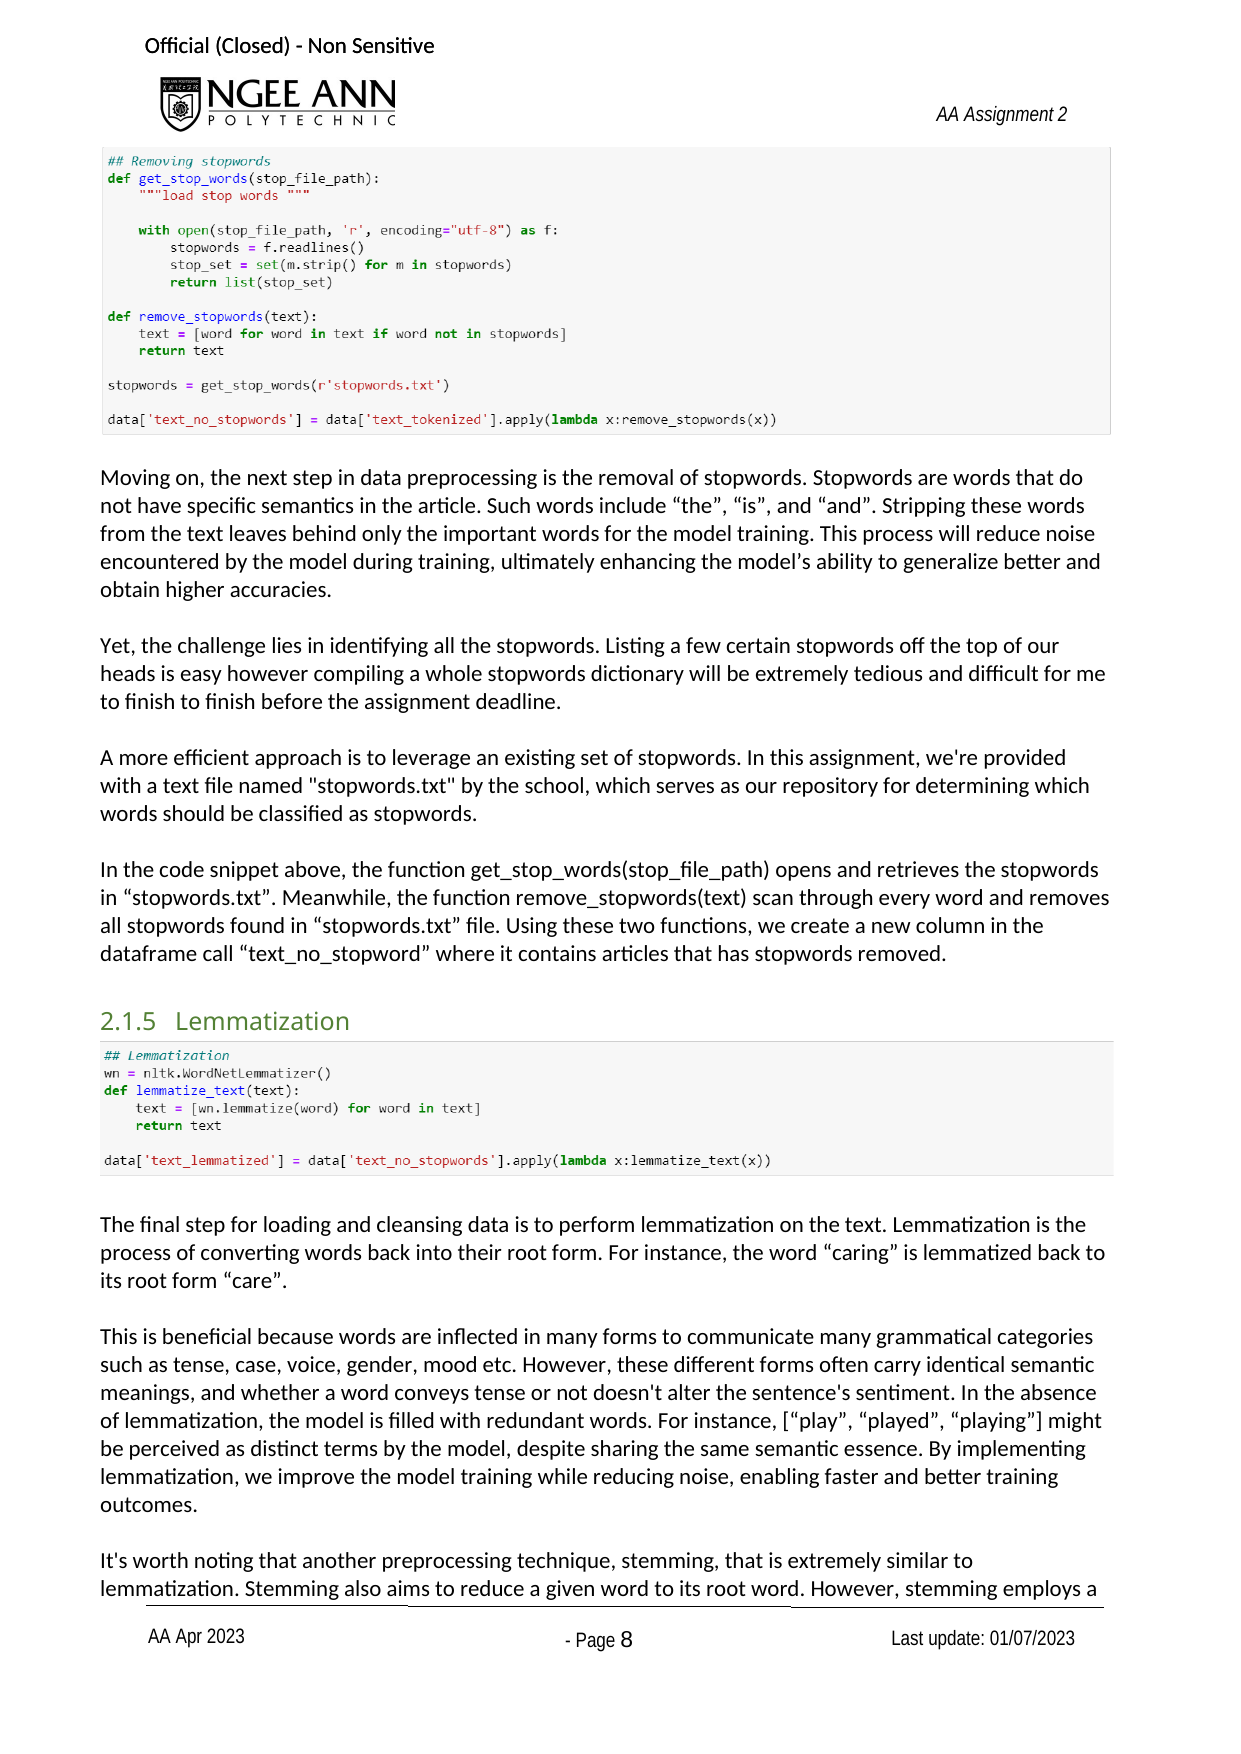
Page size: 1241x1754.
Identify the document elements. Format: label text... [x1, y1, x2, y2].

text The final step for loading and cleansing data is to perform lemmatization on the text. Lemmatization is the process of converting words back into their root form. For instance, the word “caring” is lemmatized back to its root form “care”. [100, 1210, 1113, 1294]
text A more efficient approach is to leverage an existing set of stopwords. In this assignment, we're provided with a text file named "stopwords.txt" by the school, which serves as our repository for determining which words should be classified as stopwords. [100, 743, 1113, 827]
picture [160, 77, 395, 132]
text This is beneficial because words are inflected in many forms to communicate many grammatical categories such as tense, case, voice, gender, mood etc. However, these different forms often carry identical semantic meanings, and whether a word conveys tense or not doesn't alter the sentence's sentiment. In the absence of lemmatization, the model is filled with redundant words. For instance, [“play”, “played”, “playing”] might be perceived as distinct terms by the model, despite sharing the same semantic essence. By implementing lemmatization, we improve the model training while reducing noise, enabling faster and better training outcomes. [100, 1322, 1113, 1518]
subtitle Lemmatization [100, 1003, 1113, 1037]
text Yet, the challenge lies in identifying all the stopwords. Listing a few certain stopwords off the top of our heads is easy however compiling a whole stopwords dictionary will be extremely tedious and difficult for me to finish to finish before the assignment deadline. [100, 631, 1113, 715]
picture [100, 1037, 1114, 1182]
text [100, 1546, 1113, 1602]
text In the code snippet above, the function get_stop_words(stop_file_path) opens and retrieves the stopwords in “stopwords.txt”. Meanwhile, the function remove_stopwords(text) scan through every word and removes all stopwords found in “stopwords.txt” file. Using these two functions, we create a new column in the dataframe call “text_no_stopword” where it contains articles that has stopwords removed. [100, 855, 1113, 967]
text Moving on, the next step in data preprocessing is the removal of stopwords. Stopwords are words that do not have specific semantics in the article. Such words include “the”, “is”, and “and”. Stripping these words from the text leaves behind only the important words for the model training. This process will reduce noise encountered by the model during training, ultimately enhancing the model’s ability to generalize better and obtain higher accuracies. [100, 463, 1113, 603]
picture [100, 147, 1114, 435]
